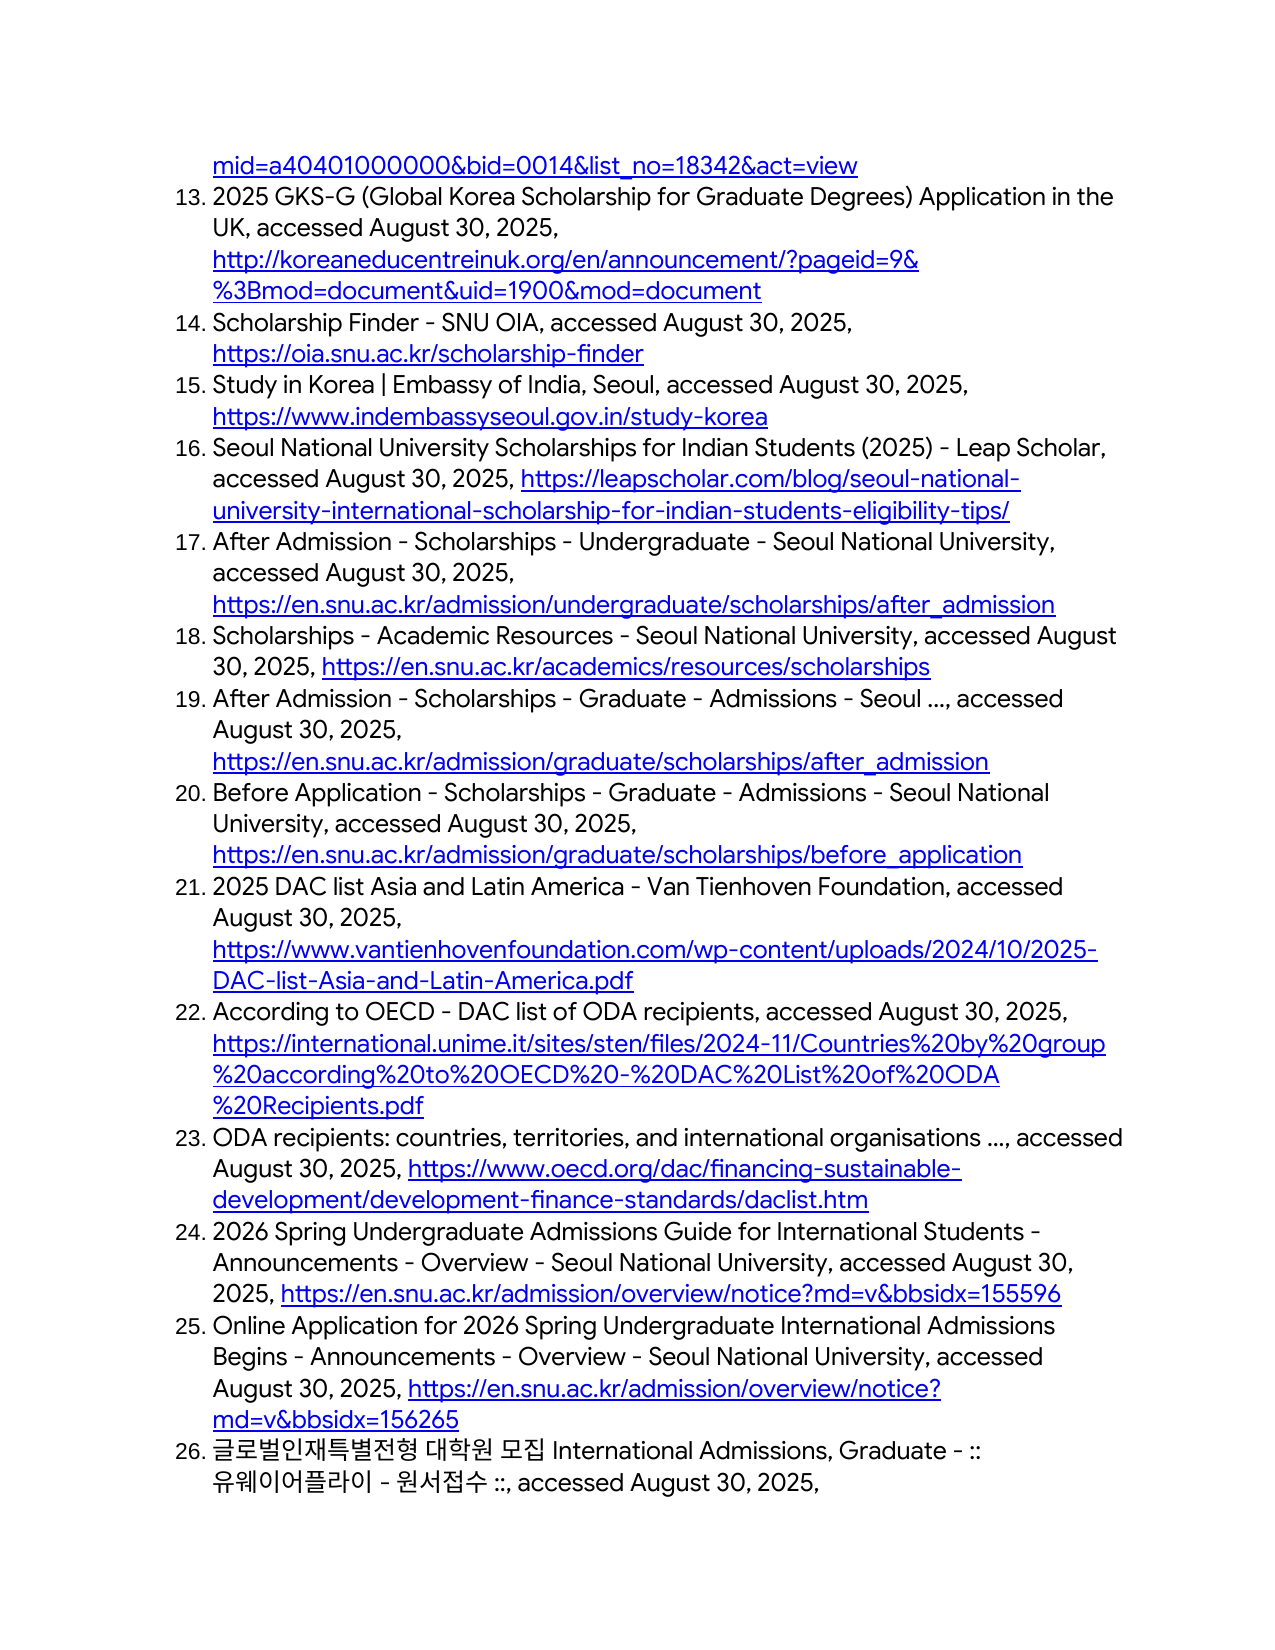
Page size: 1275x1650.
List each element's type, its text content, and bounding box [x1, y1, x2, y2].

list 2025 DAC list Asia and Latin America - Van Tienhoven Foundation, accessed August 30, 2025, https://www.vantienhovenfoundation.com/wp-content/uploads/2024/10/2025-DAC-list-Asia-and-Latin-America.pdf [175, 871, 1125, 997]
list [175, 1436, 1125, 1498]
list ODA recipients: countries, territories, and international organisations ..., accessed August 30, 2025, https://www.oecd.org/dac/financing-sustainable-development/development-finance-standards/daclist.htm [175, 1122, 1125, 1216]
list According to OECD - DAC list of ODA recipients, accessed August 30, 2025, https://international.unime.it/sites/sten/files/2024-11/Countries%20by%20group%20according%20to%20OECD%20-%20DAC%20List%20of%20ODA%20Recipients.pdf [175, 997, 1125, 1122]
list 2026 Spring Undergraduate Admissions Guide for International Students - Announcements - Overview - Seoul National University, accessed August 30, 2025, https://en.snu.ac.kr/admission/overview/notice?md=v&bbsidx=155596 [175, 1216, 1125, 1310]
list Online Application for 2026 Spring Undergraduate International Admissions Begins - Announcements - Overview - Seoul National University, accessed August 30, 2025, https://en.snu.ac.kr/admission/overview/notice?md=v&bbsidx=156265 [175, 1310, 1125, 1436]
list After Admission - Scholarships - Undergraduate - Seoul National University, accessed August 30, 2025, https://en.snu.ac.kr/admission/undergraduate/scholarships/after_admission [175, 526, 1125, 620]
list Study in Korea | Embassy of India, Seoul, accessed August 30, 2025, https://www.indembassyseoul.gov.in/study-korea [175, 369, 1125, 432]
list Scholarships - Academic Resources - Seoul National University, accessed August 30, 2025, https://en.snu.ac.kr/academics/resources/scholarships [175, 620, 1125, 683]
list Before Application - Scholarships - Graduate - Admissions - Seoul National University, accessed August 30, 2025, https://en.snu.ac.kr/admission/graduate/scholarships/before_application [175, 777, 1125, 871]
list Scholarship Finder - SNU OIA, accessed August 30, 2025, https://oia.snu.ac.kr/scholarship-finder [175, 307, 1125, 369]
list After Admission - Scholarships - Graduate - Admissions - Seoul ..., accessed August 30, 2025, https://en.snu.ac.kr/admission/graduate/scholarships/after_admission [175, 683, 1125, 777]
list 2025 GKS-G (Global Korea Scholarship for Graduate Degrees) Application in the UK, accessed August 30, 2025, http://koreaneducentreinuk.org/en/announcement/?pageid=9&%3Bmod=document&uid=1900&mod=document [175, 181, 1125, 307]
list Seoul National University Scholarships for Indian Students (2025) - Leap Scholar, accessed August 30, 2025, https://leapscholar.com/blog/seoul-national-university-international-scholarship-for-indian-students-eligibility-tips/ [175, 432, 1125, 526]
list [175, 150, 1125, 181]
